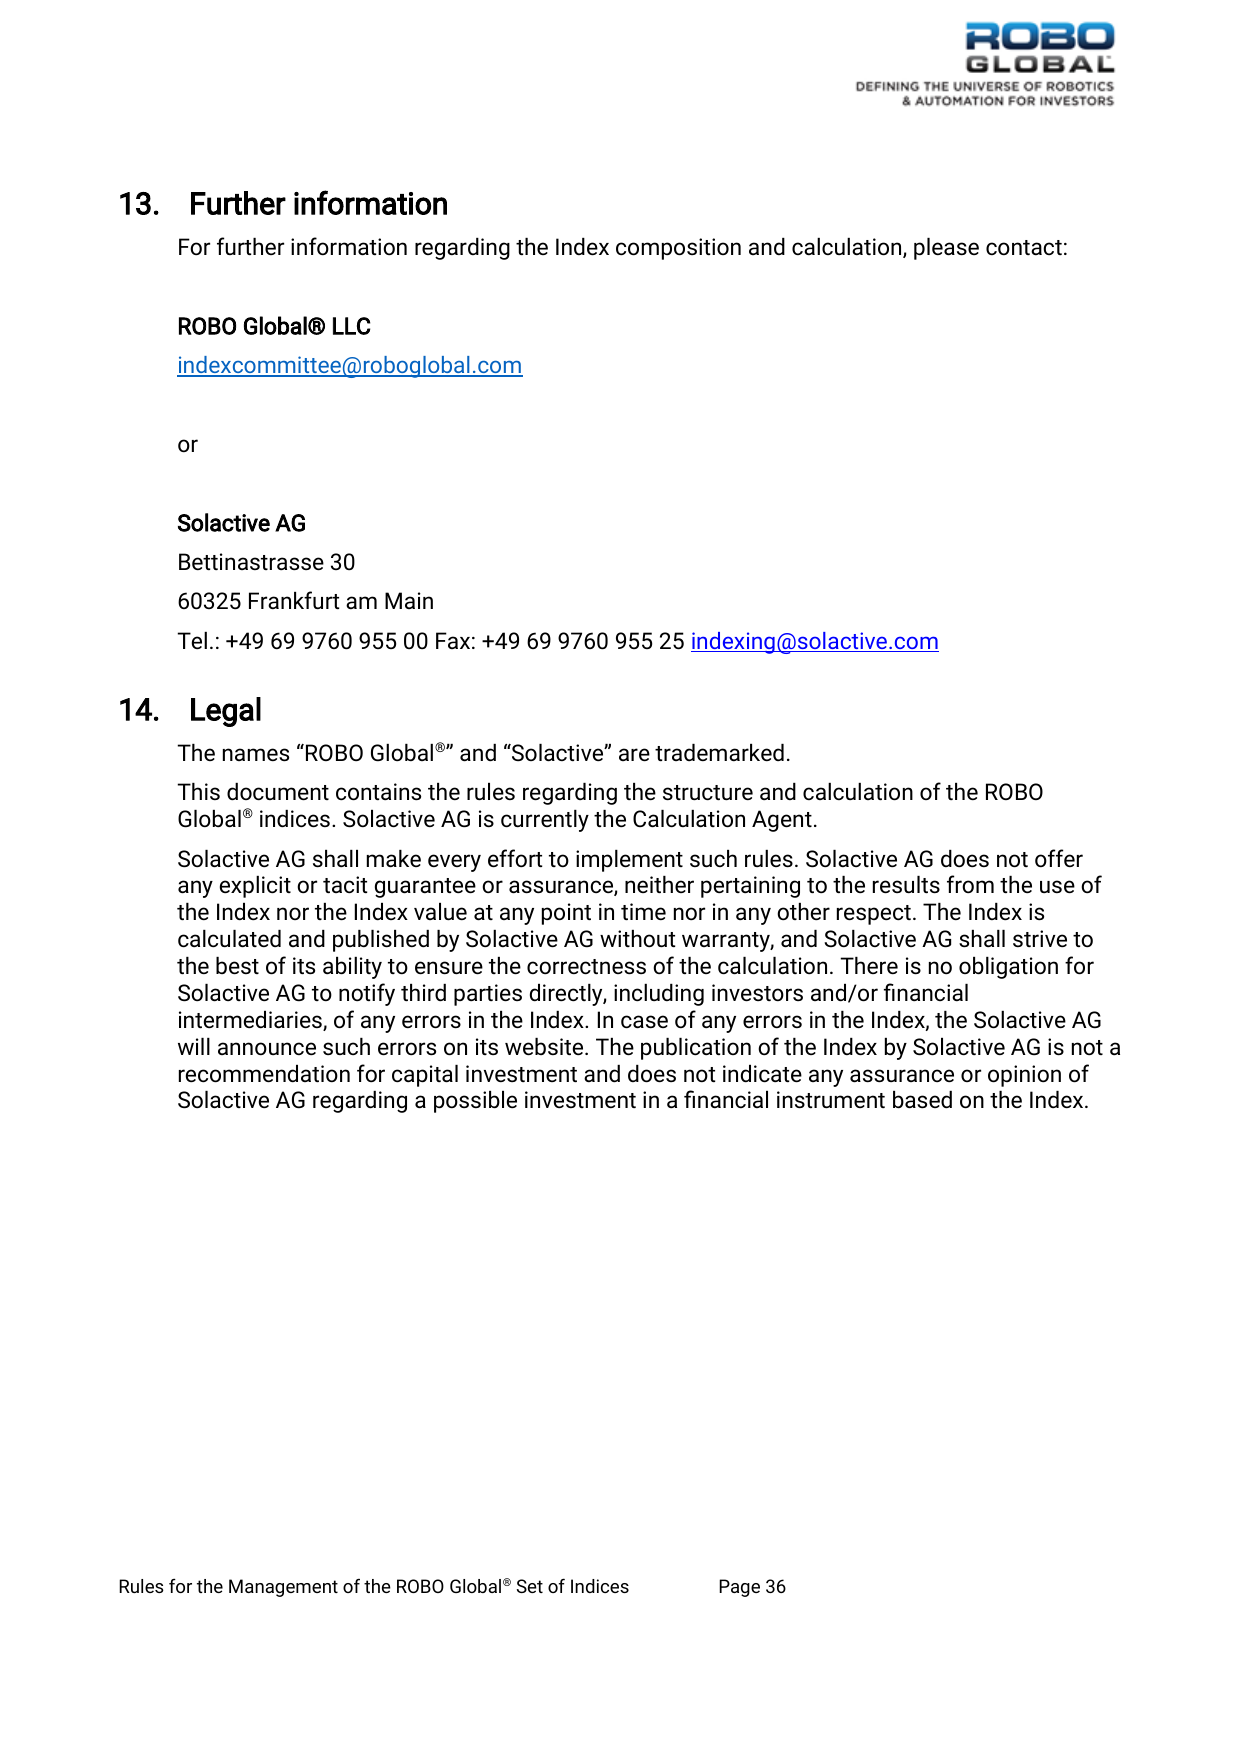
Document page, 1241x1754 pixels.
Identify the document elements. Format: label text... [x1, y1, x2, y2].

list For further information regarding the Index composition and calculation, please contact: [177, 234, 1123, 261]
list ROBO Global® LLC [177, 313, 1123, 340]
list Bettinastrasse 30 [177, 549, 1123, 576]
list 60325 Frankfurt am Main [177, 588, 1123, 615]
list This document contains the rules regarding the structure and calculation of the ROBO Global® indices. Solactive AG is currently the Calculation Agent. [177, 779, 1123, 833]
list Solactive AG shall make every effort to implement such rules. Solactive AG does not offer any explicit or tacit guarantee or assurance, neither pertaining to the results from the use of the Index nor the Index value at any point in time nor in any other respect. The Index is calculated and published by Solactive AG without warranty, and Solactive AG shall strive to the best of its ability to ensure the correctness of the calculation. There is no obligation for Solactive AG to notify third parties directly, including investors and/or financial intermediaries, of any errors in the Index. In case of any errors in the Index, the Solactive AG will announce such errors on its website. The publication of the Index by Solactive AG is not a recommendation for capital investment and does not indicate any assurance or opinion of Solactive AG regarding a possible investment in a financial instrument based on the Index. [177, 846, 1123, 1114]
list indexcommittee@roboglobal.com [177, 352, 1123, 379]
subtitle Further information [118, 186, 1123, 222]
picture [851, 19, 1122, 113]
list Tel.: +49 69 9760 955 00 Fax: +49 69 9760 955 25 indexing@solactive.com [177, 628, 1123, 655]
list Solactive AG [177, 510, 1123, 537]
list The names “ROBO Global®” and “Solactive” are trademarked. [177, 740, 1123, 767]
subtitle Legal [118, 692, 1123, 728]
list or [177, 431, 1123, 458]
